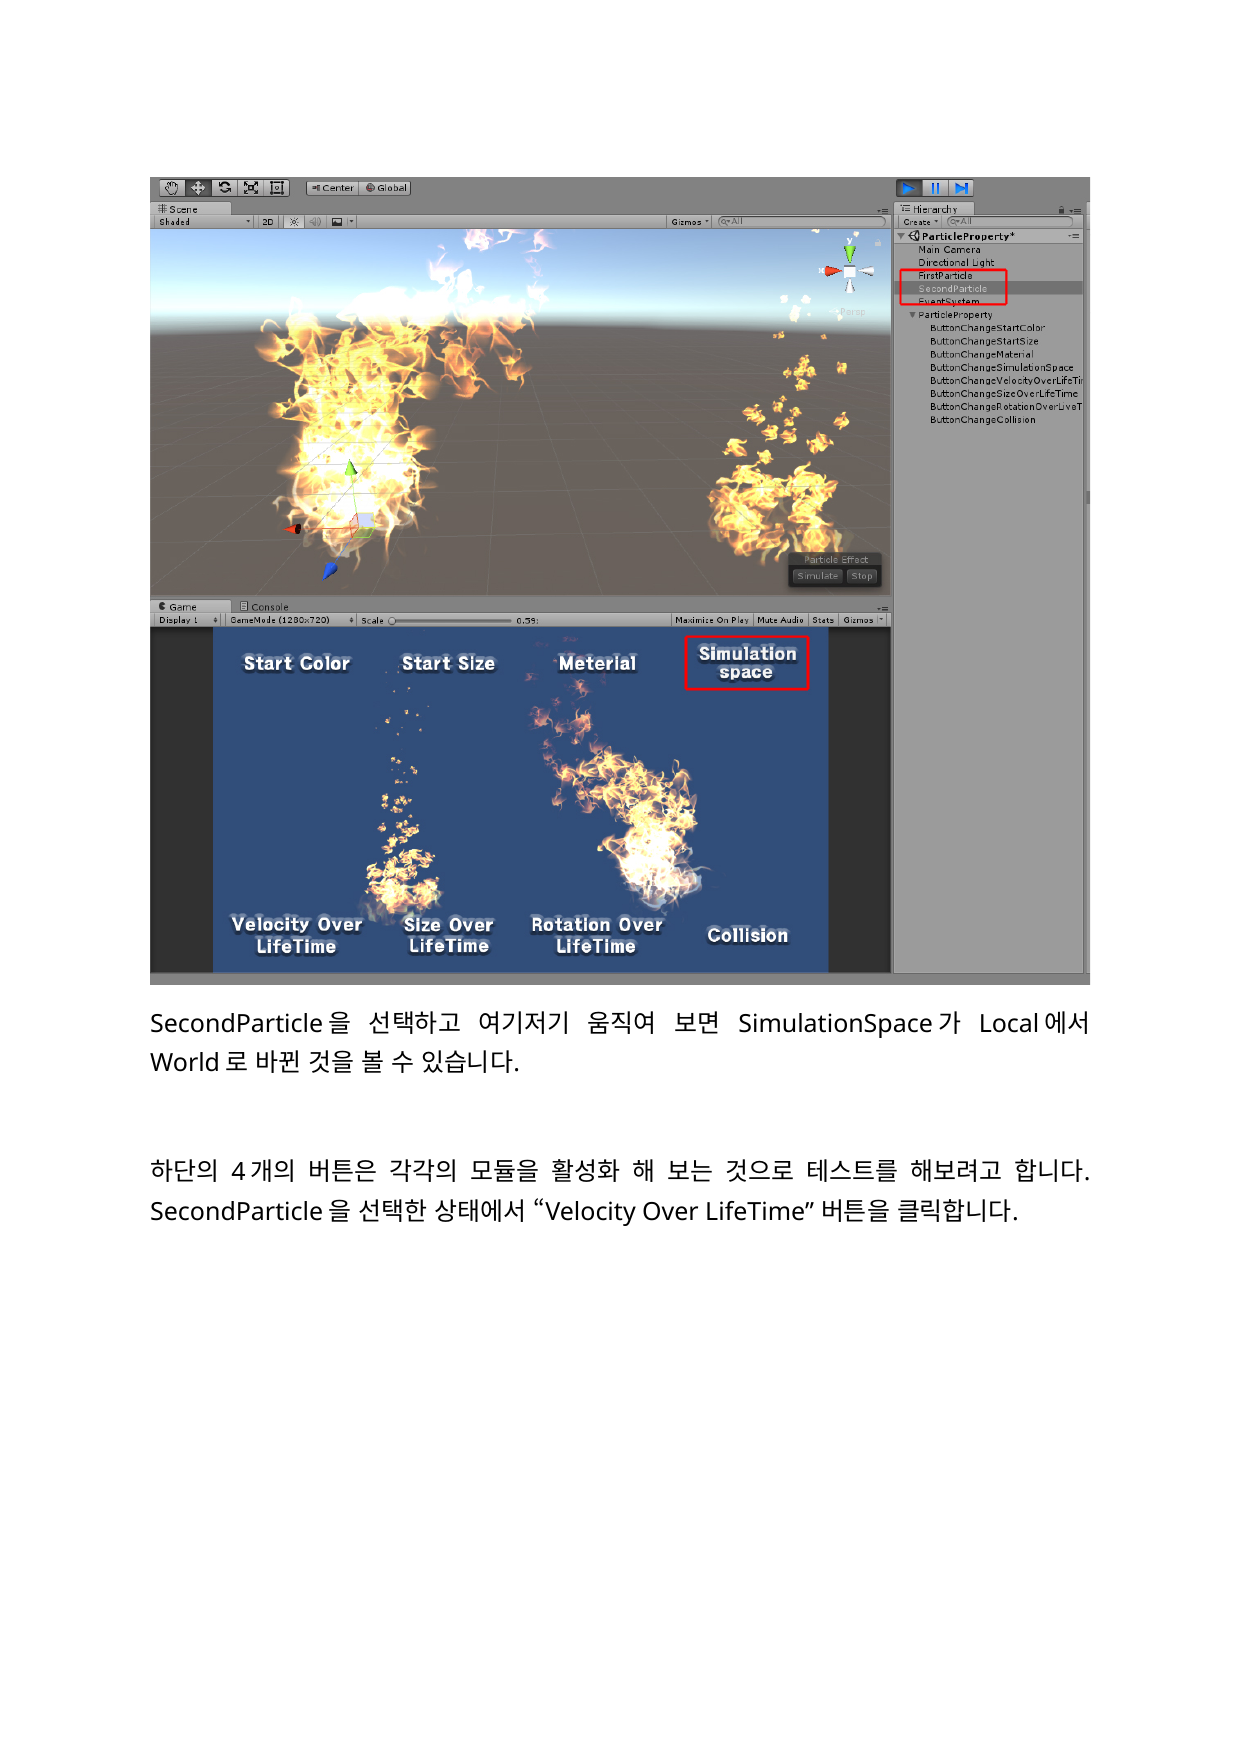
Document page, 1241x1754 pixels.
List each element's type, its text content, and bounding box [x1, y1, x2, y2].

picture [150, 177, 1091, 985]
text SecondParticle을 선택하고 여기저기 움직여 보면 SimulationSpace가 Local에서 World로 바뀐 것을 볼 수 있습니다. [150, 1004, 1090, 1079]
text 하단의 4개의 버튼은 각각의 모듈을 활성화 해 보는 것으로 테스트를 해보려고 합니다. SecondParticle을 선택한 상태에서 “Velocity Over LifeTime” 버튼을 클릭합니다. [150, 1152, 1090, 1227]
